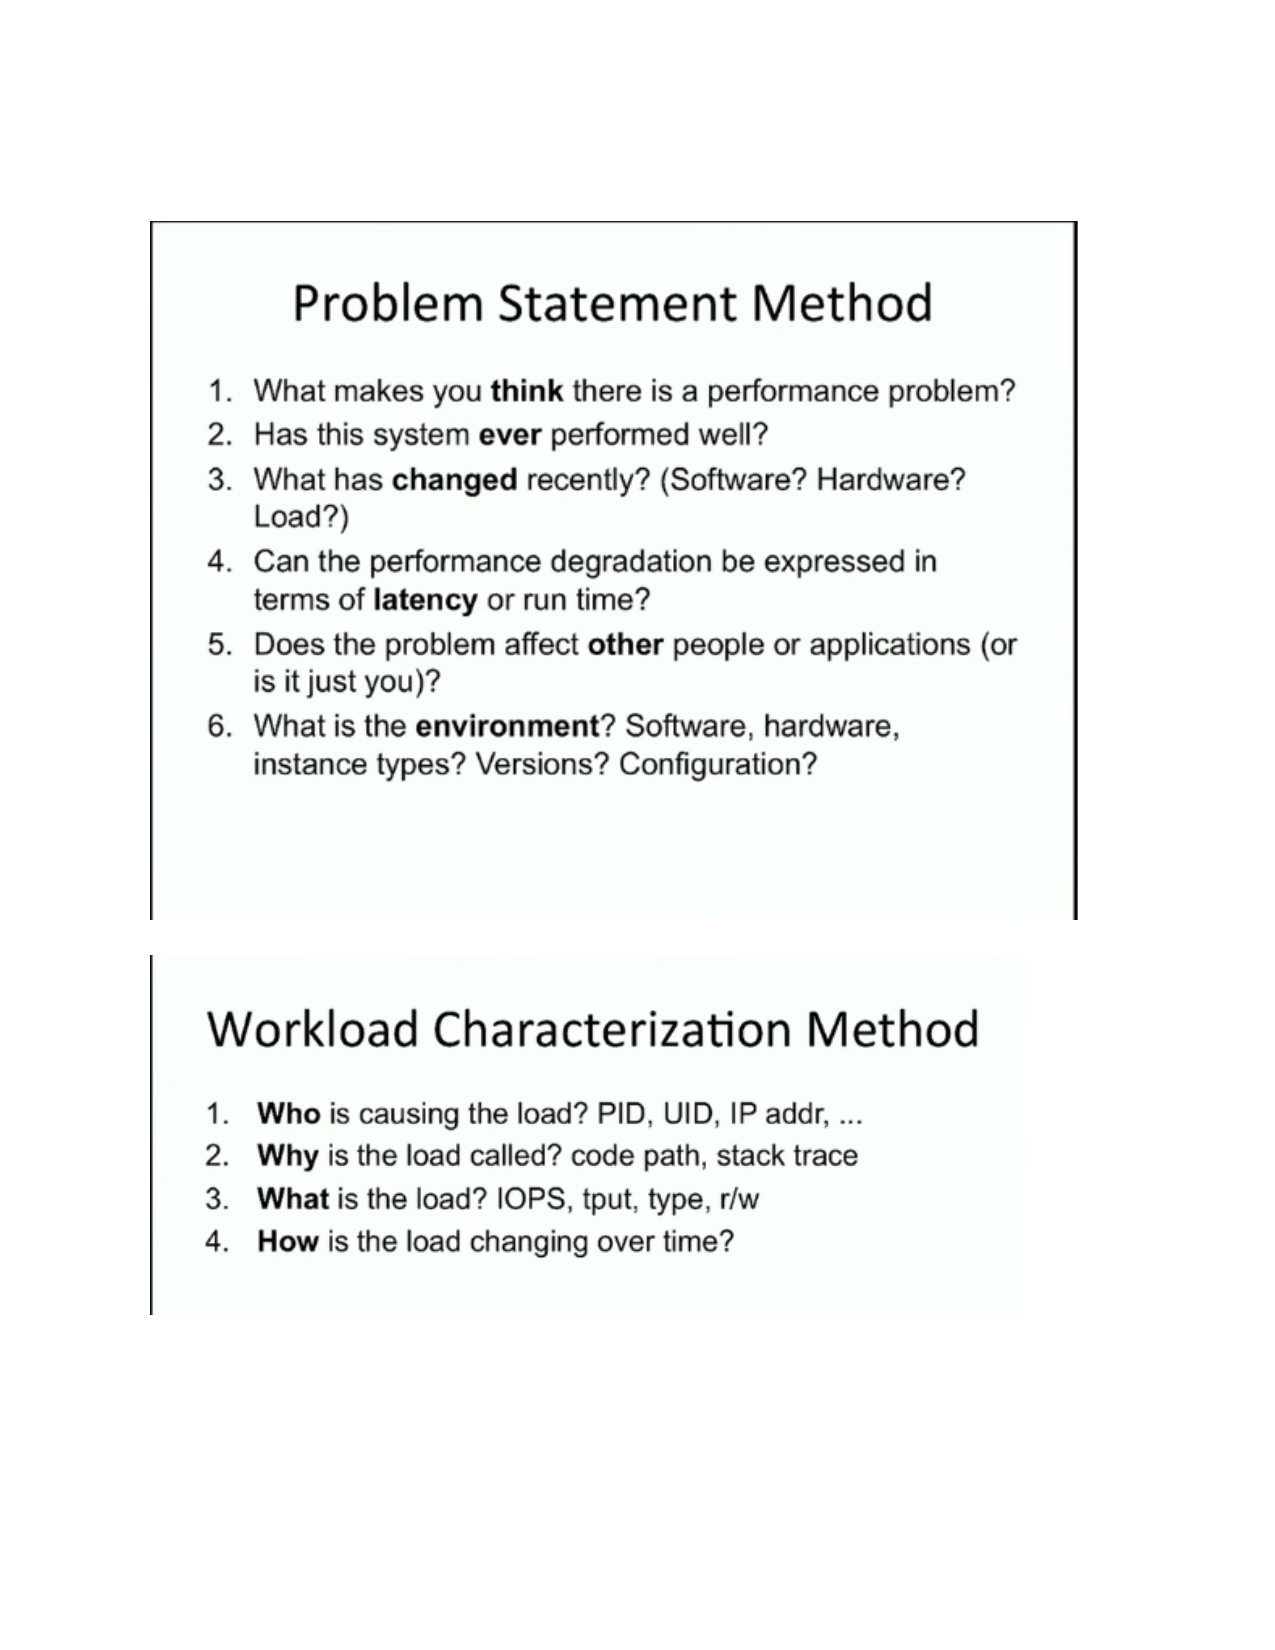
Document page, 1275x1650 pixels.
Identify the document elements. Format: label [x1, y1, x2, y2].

picture [150, 221, 1078, 920]
picture [150, 955, 1025, 1315]
